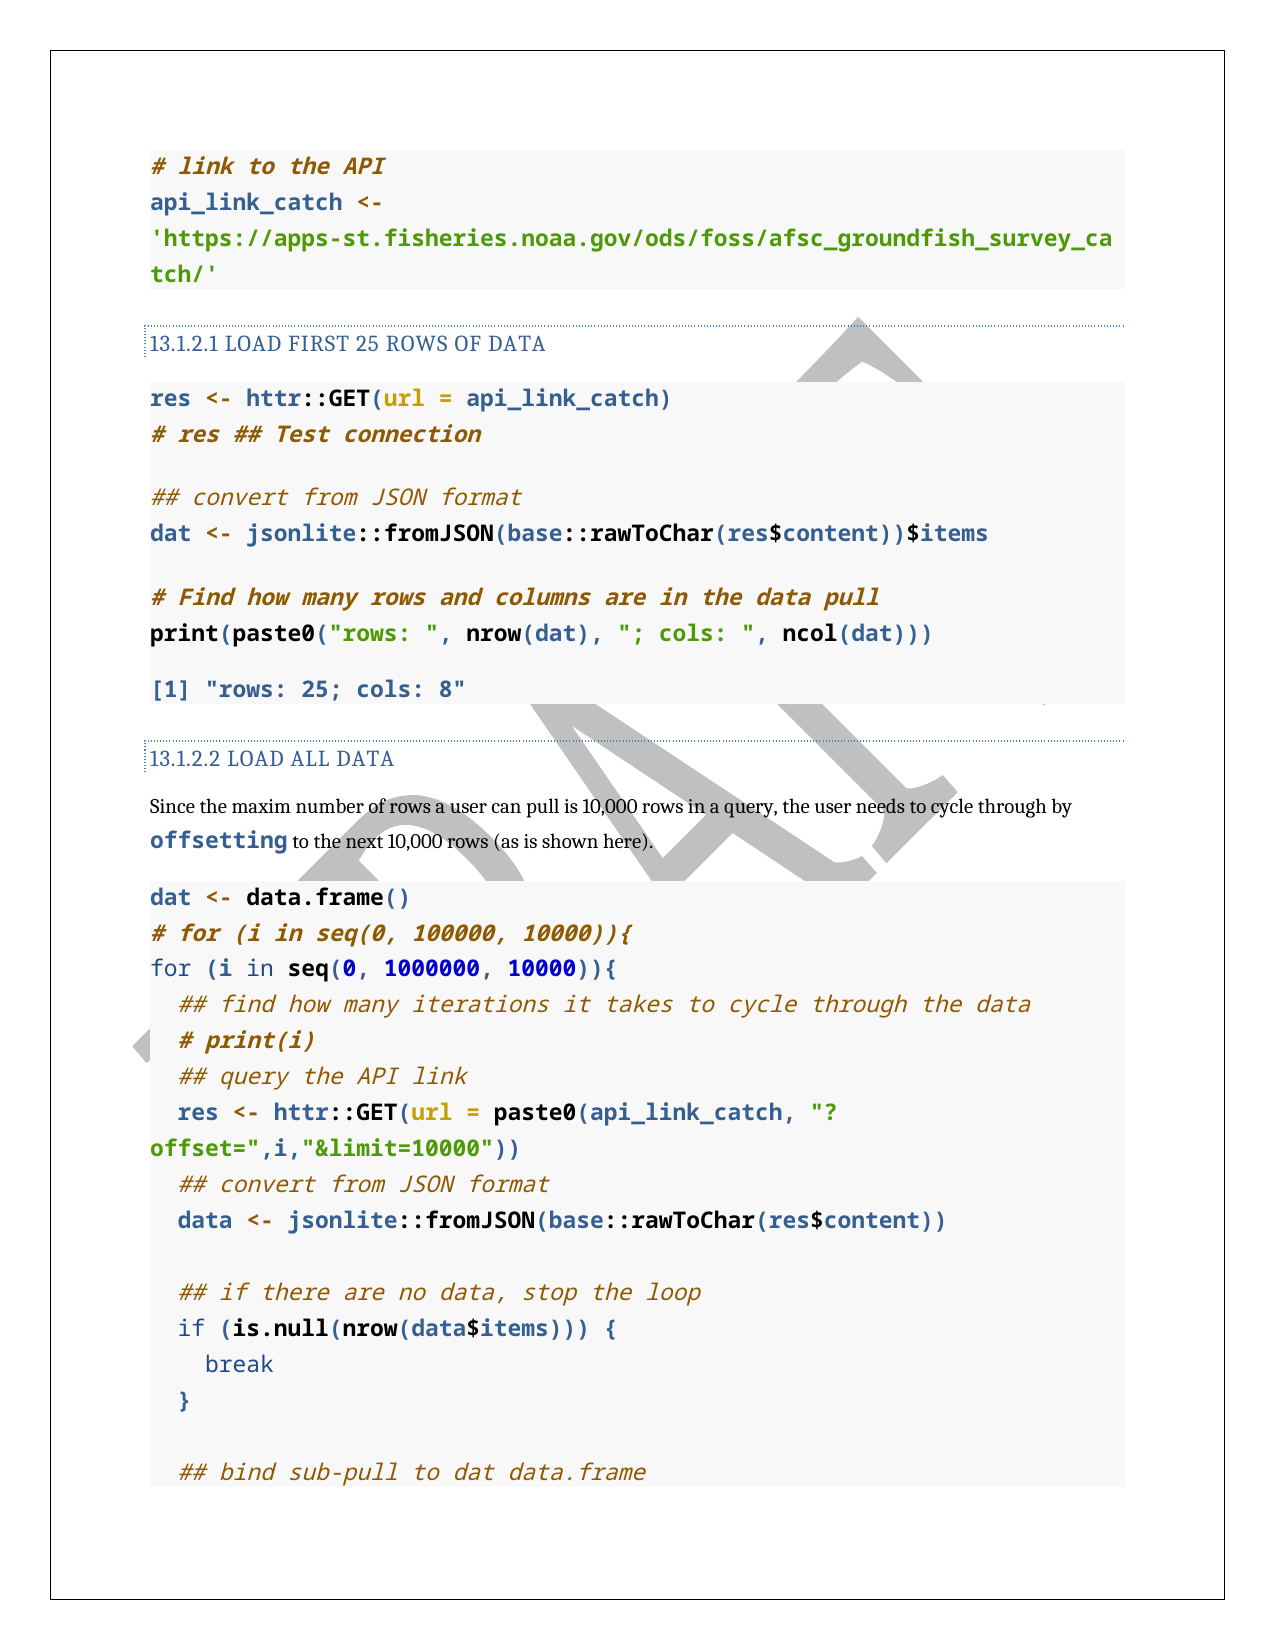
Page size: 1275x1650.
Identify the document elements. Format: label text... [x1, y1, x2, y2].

text res <- httr::GET(url = api_link_catch) # res ## Test connection ## convert from JSON format dat <- jsonlite::fromJSON(base::rawToChar(res$content))$items # Find how many rows and columns are in the data pull print(paste0("rows: ", nrow(dat), "; cols: ", ncol(dat))) [150, 382, 1125, 648]
subtitle 13.1.2.2 Load all data [144, 740, 1125, 772]
text # link to the API api_link_catch <- 'https://apps-st.fisheries.noaa.gov/ods/foss/afsc_groundfish_survey_catch/' [150, 150, 1125, 289]
text [1] "rows: 25; cols: 8" [150, 673, 1125, 704]
text Since the maxim number of rows a user can pull is 10,000 rows in a query, the user needs to cycle through by offsetting to the next 10,000 rows (as is shown here). [150, 795, 1125, 855]
subtitle 13.1.2.1 Load first 25 rows of data [144, 325, 1125, 357]
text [150, 881, 1125, 1487]
